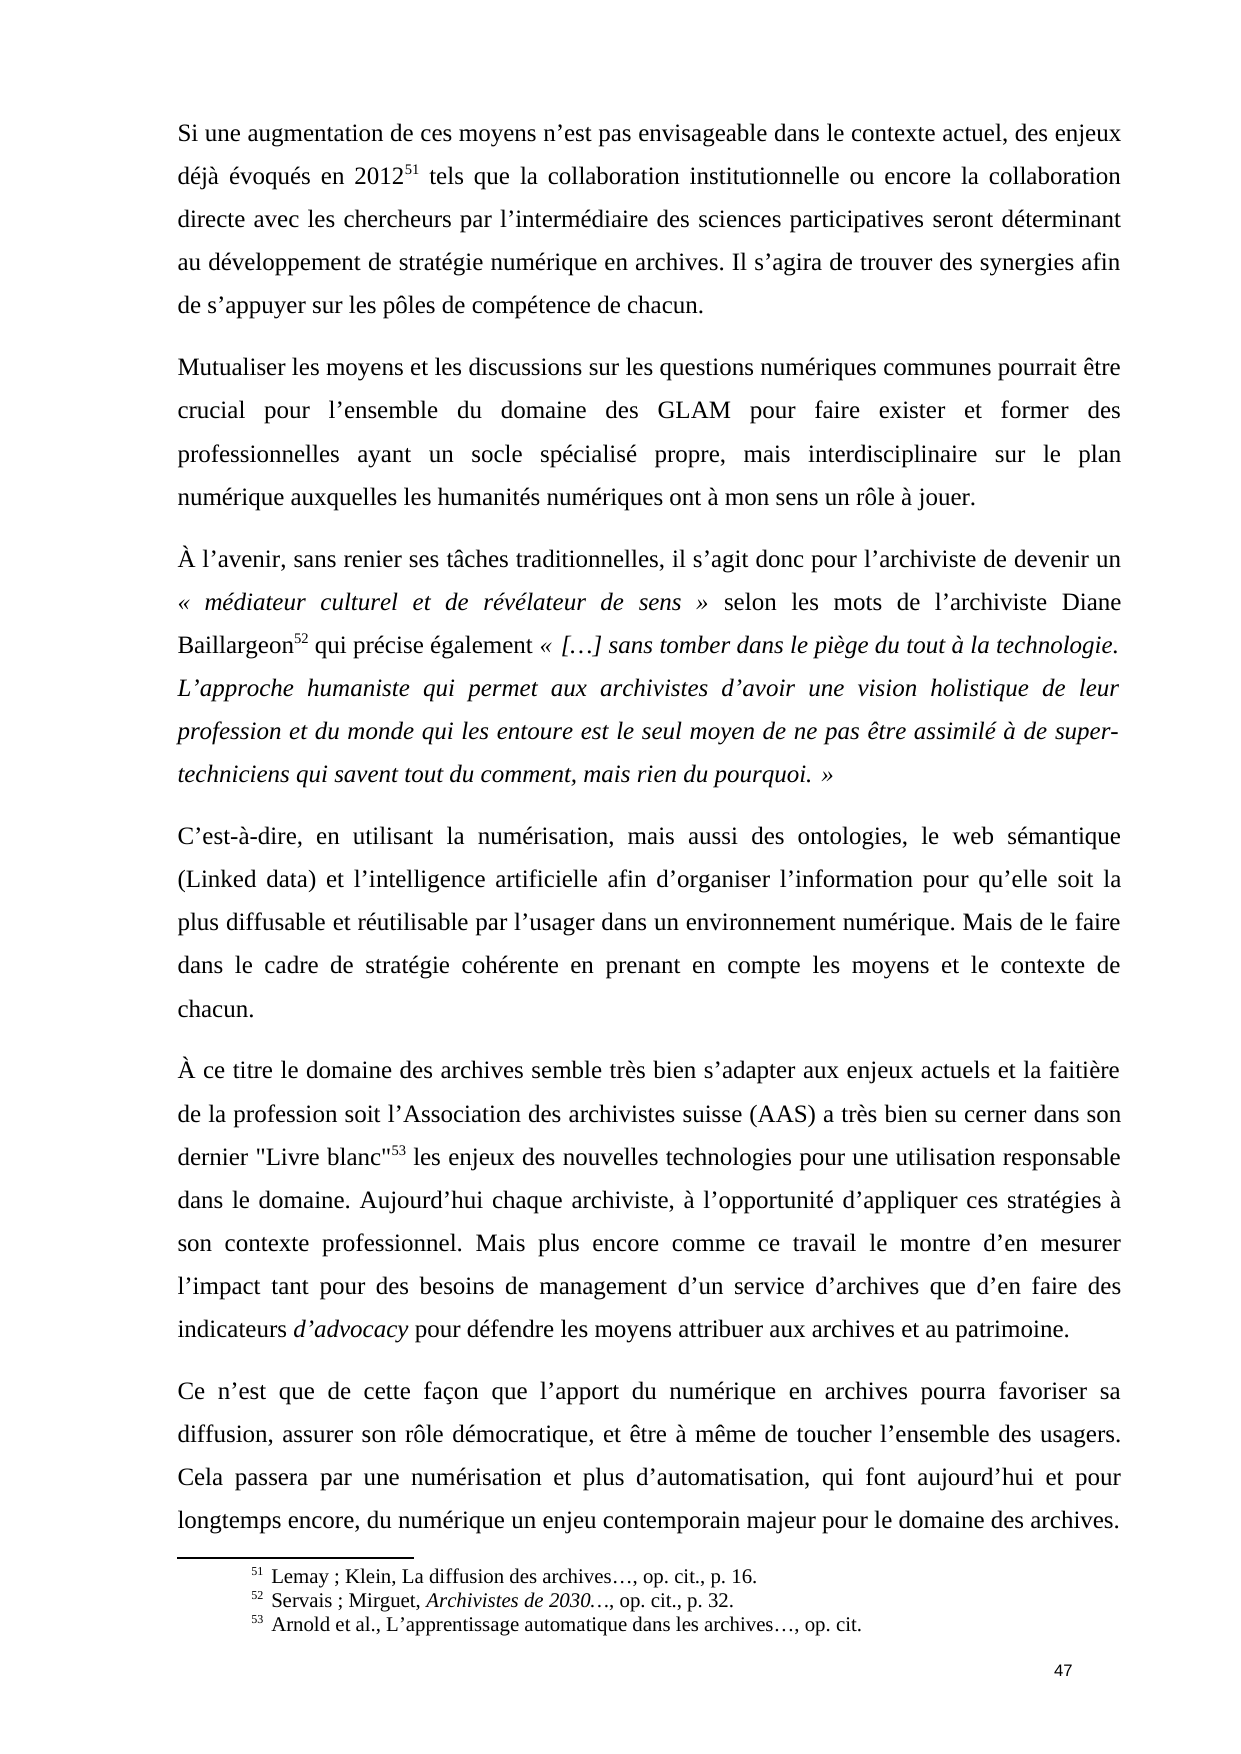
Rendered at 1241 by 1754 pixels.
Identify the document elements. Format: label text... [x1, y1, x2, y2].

text À ce titre le domaine des archives semble très bien s’adapter aux enjeux actuels et la faitière de la profession soit l’Association des archivistes suisse (AAS) a très bien su cerner dans son dernier "Livre blanc" les enjeux des nouvelles technologies pour une utilisation responsable dans le domaine. Aujourd’hui chaque archiviste, à l’opportunité d’appliquer ces stratégies à son contexte professionnel. Mais plus encore comme ce travail le montre d’en mesurer l’impact tant pour des besoins de management d’un service d’archives que d’en faire des indicateurs d’advocacy pour défendre les moyens attribuer aux archives et au patrimoine. [177, 1056, 1122, 1343]
text À l’avenir, sans renier ses tâches traditionnelles, il s’agit donc pour l’archiviste de devenir un « médiateur culturel et de révélateur de sens » selon les mots de l’archiviste Diane Baillargeon qui précise également « […] sans tomber dans le piège du tout à la technologie. L’approche humaniste qui permet aux archivistes d’avoir une vision holistique de leur profession et du monde qui les entoure est le seul moyen de ne pas être assimilé à de super-techniciens qui savent tout du comment, mais rien du pourquoi. » [177, 544, 1122, 788]
text C’est-à-dire, en utilisant la numérisation, mais aussi des ontologies, le web sémantique (Linked data) et l’intelligence artificielle afin d’organiser l’information pour qu’elle soit la plus diffusable et réutilisable par l’usager dans un environnement numérique. Mais de le faire dans le cadre de stratégie cohérente en prenant en compte les moyens et le contexte de chacun. [177, 821, 1122, 1022]
text Si une augmentation de ces moyens n’est pas envisageable dans le contexte actuel, des enjeux déjà évoqués en 2012 tels que la collaboration institutionnelle ou encore la collaboration directe avec les chercheurs par l’intermédiaire des sciences participatives seront déterminant au développement de stratégie numérique en archives. Il s’agira de trouver des synergies afin de s’appuyer sur les pôles de compétence de chacun. [177, 118, 1122, 319]
text Mutualiser les moyens et les discussions sur les questions numériques communes pourrait être crucial pour l’ensemble du domaine des GLAM pour faire exister et former des professionnelles ayant un socle spécialisé propre, mais interdisciplinaire sur le plan numérique auxquelles les humanités numériques ont à mon sens un rôle à jouer. [177, 352, 1122, 511]
text Ce n’est que de cette façon que l’apport du numérique en archives pourra favoriser sa diffusion, assurer son rôle démocratique, et être à même de toucher l’ensemble des usagers. Cela passera par une numérisation et plus d’automatisation, qui font aujourd’hui et pour longtemps encore, du numérique un enjeu contemporain majeur pour le domaine des archives. [177, 1376, 1122, 1534]
